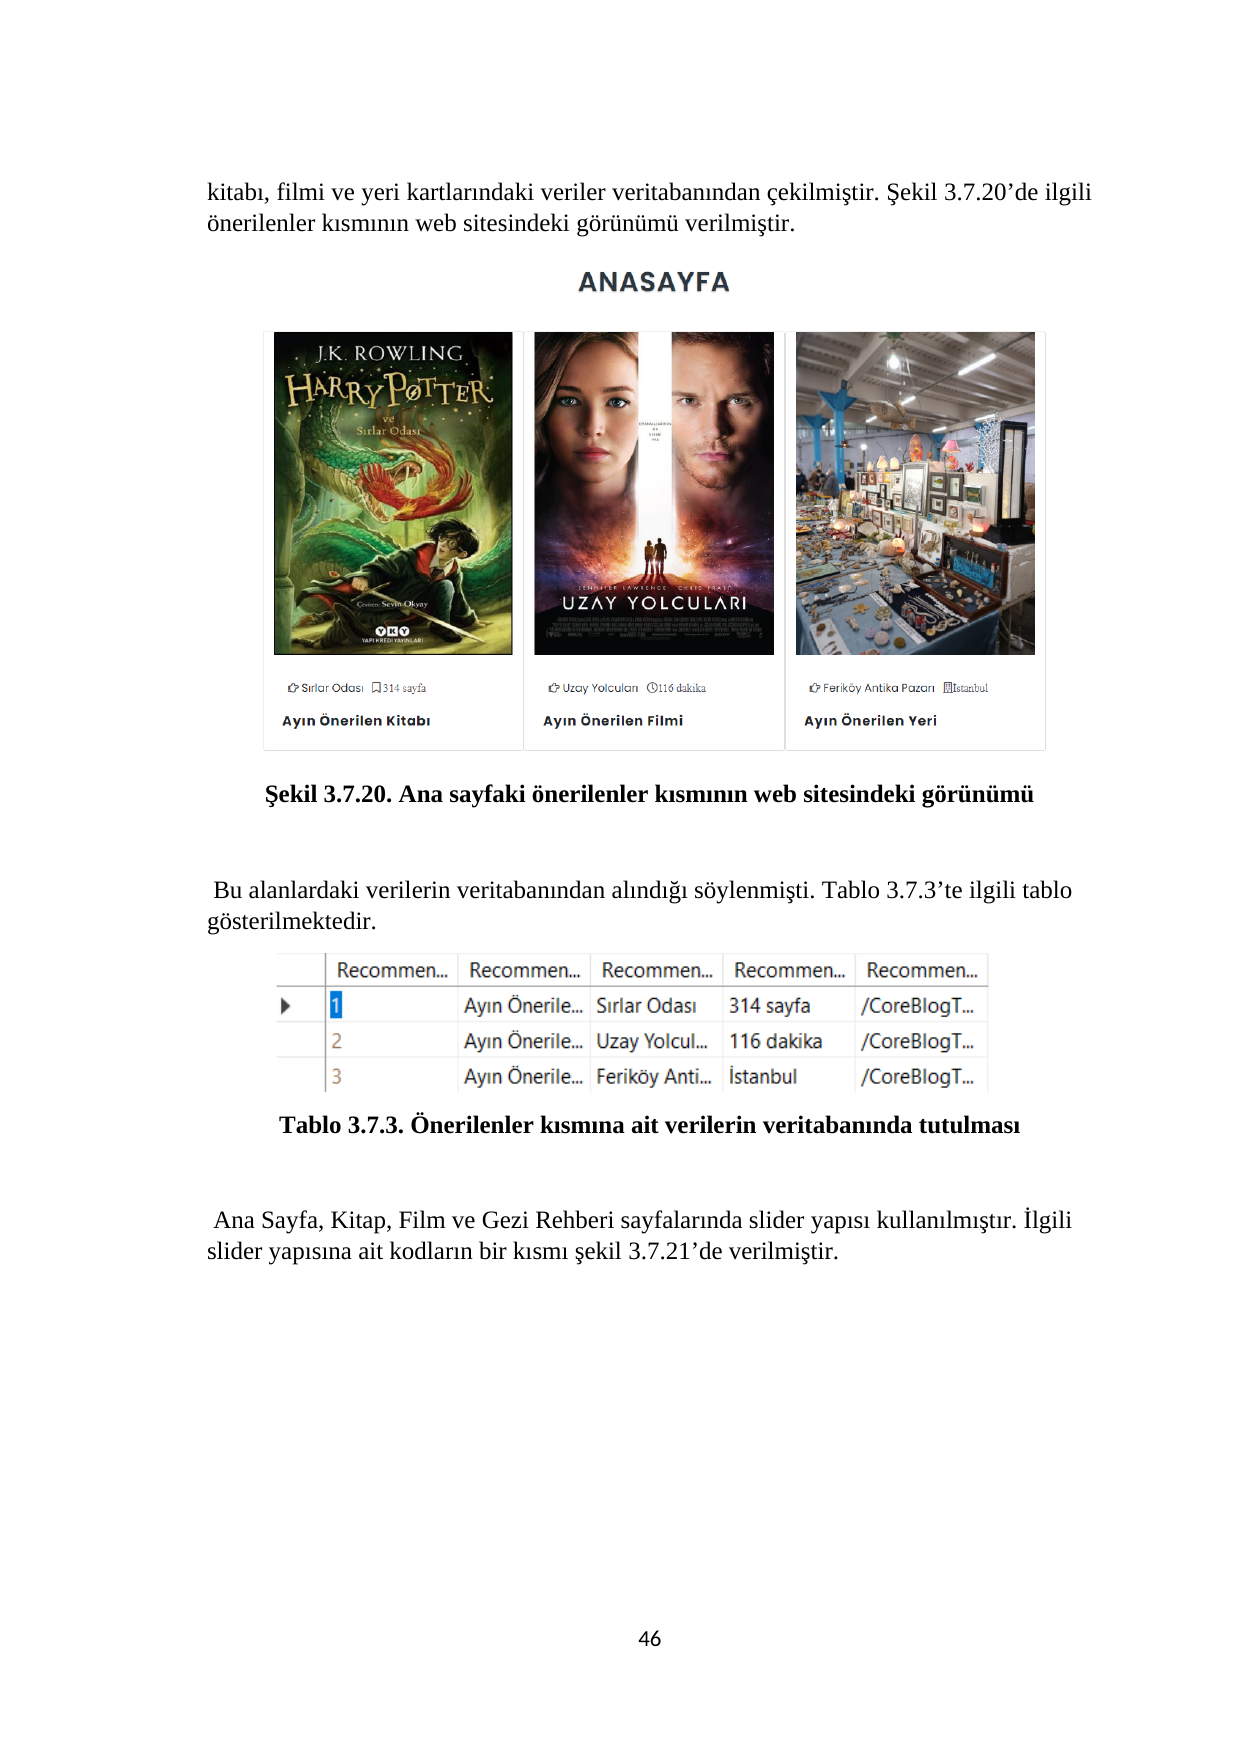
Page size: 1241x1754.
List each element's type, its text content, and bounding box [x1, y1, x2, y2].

text Bu alanlardaki verilerin veritabanından alındığı söylenmişti. Tablo 3.7.3’te ilgili tablo gösterilmektedir. [207, 875, 1092, 935]
text Ana Sayfa, Kitap, Film ve Gezi Rehberi sayfalarında slider yapısı kullanılmıştır. İlgili slider yapısına ait kodların bir kısmı şekil 3.7.21’de verilmiştir. [207, 1205, 1092, 1265]
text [207, 177, 1092, 237]
picture [206, 256, 1093, 761]
text Tablo 3.7.3. Önerilenler kısmına ait verilerin veritabanında tutulması [207, 1110, 1092, 1139]
picture [276, 953, 1023, 1092]
text Şekil 3.7.20. Ana sayfaki önerilenler kısmının web sitesindeki görünümü [207, 779, 1092, 808]
